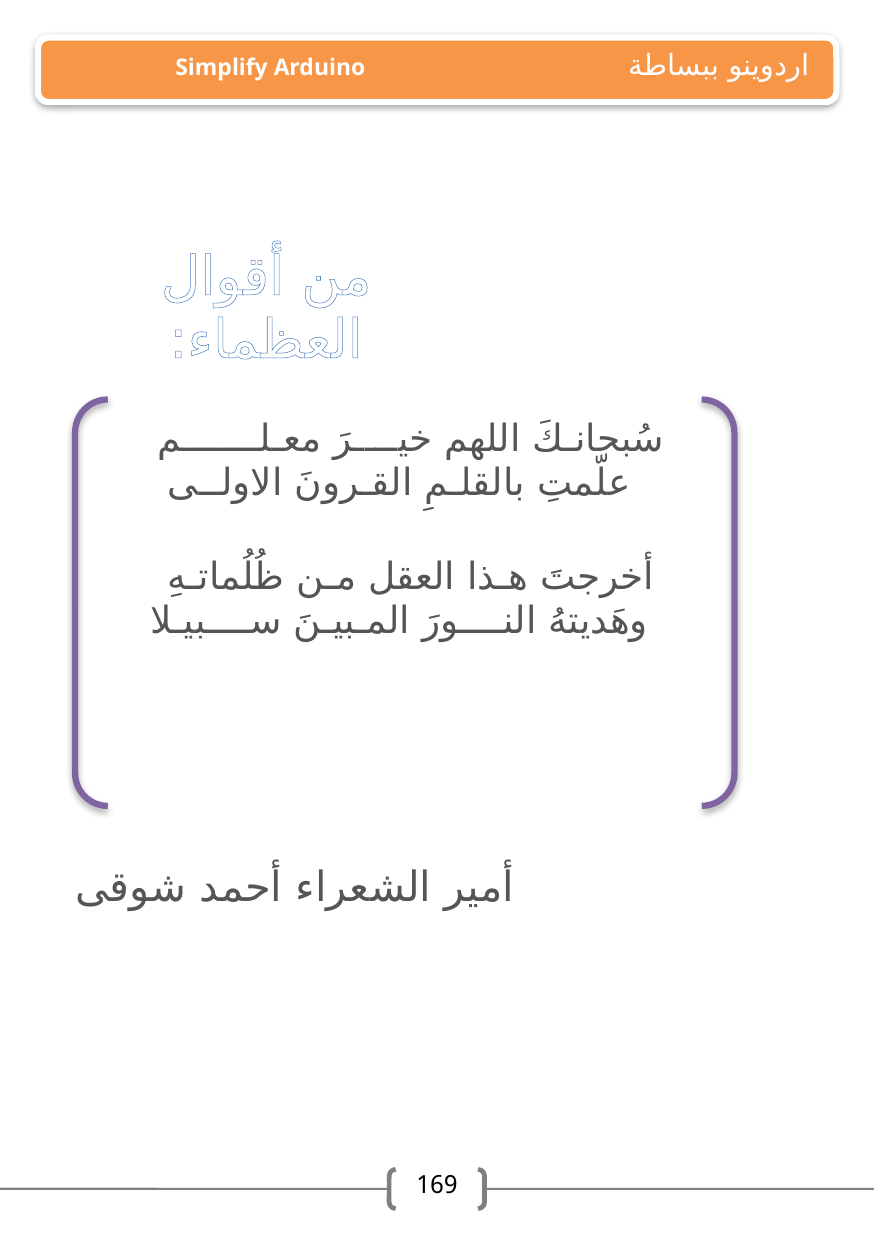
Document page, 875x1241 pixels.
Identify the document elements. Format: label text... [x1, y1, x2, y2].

text أمير الشعراء أحمد شوقى [75, 535, 799, 911]
